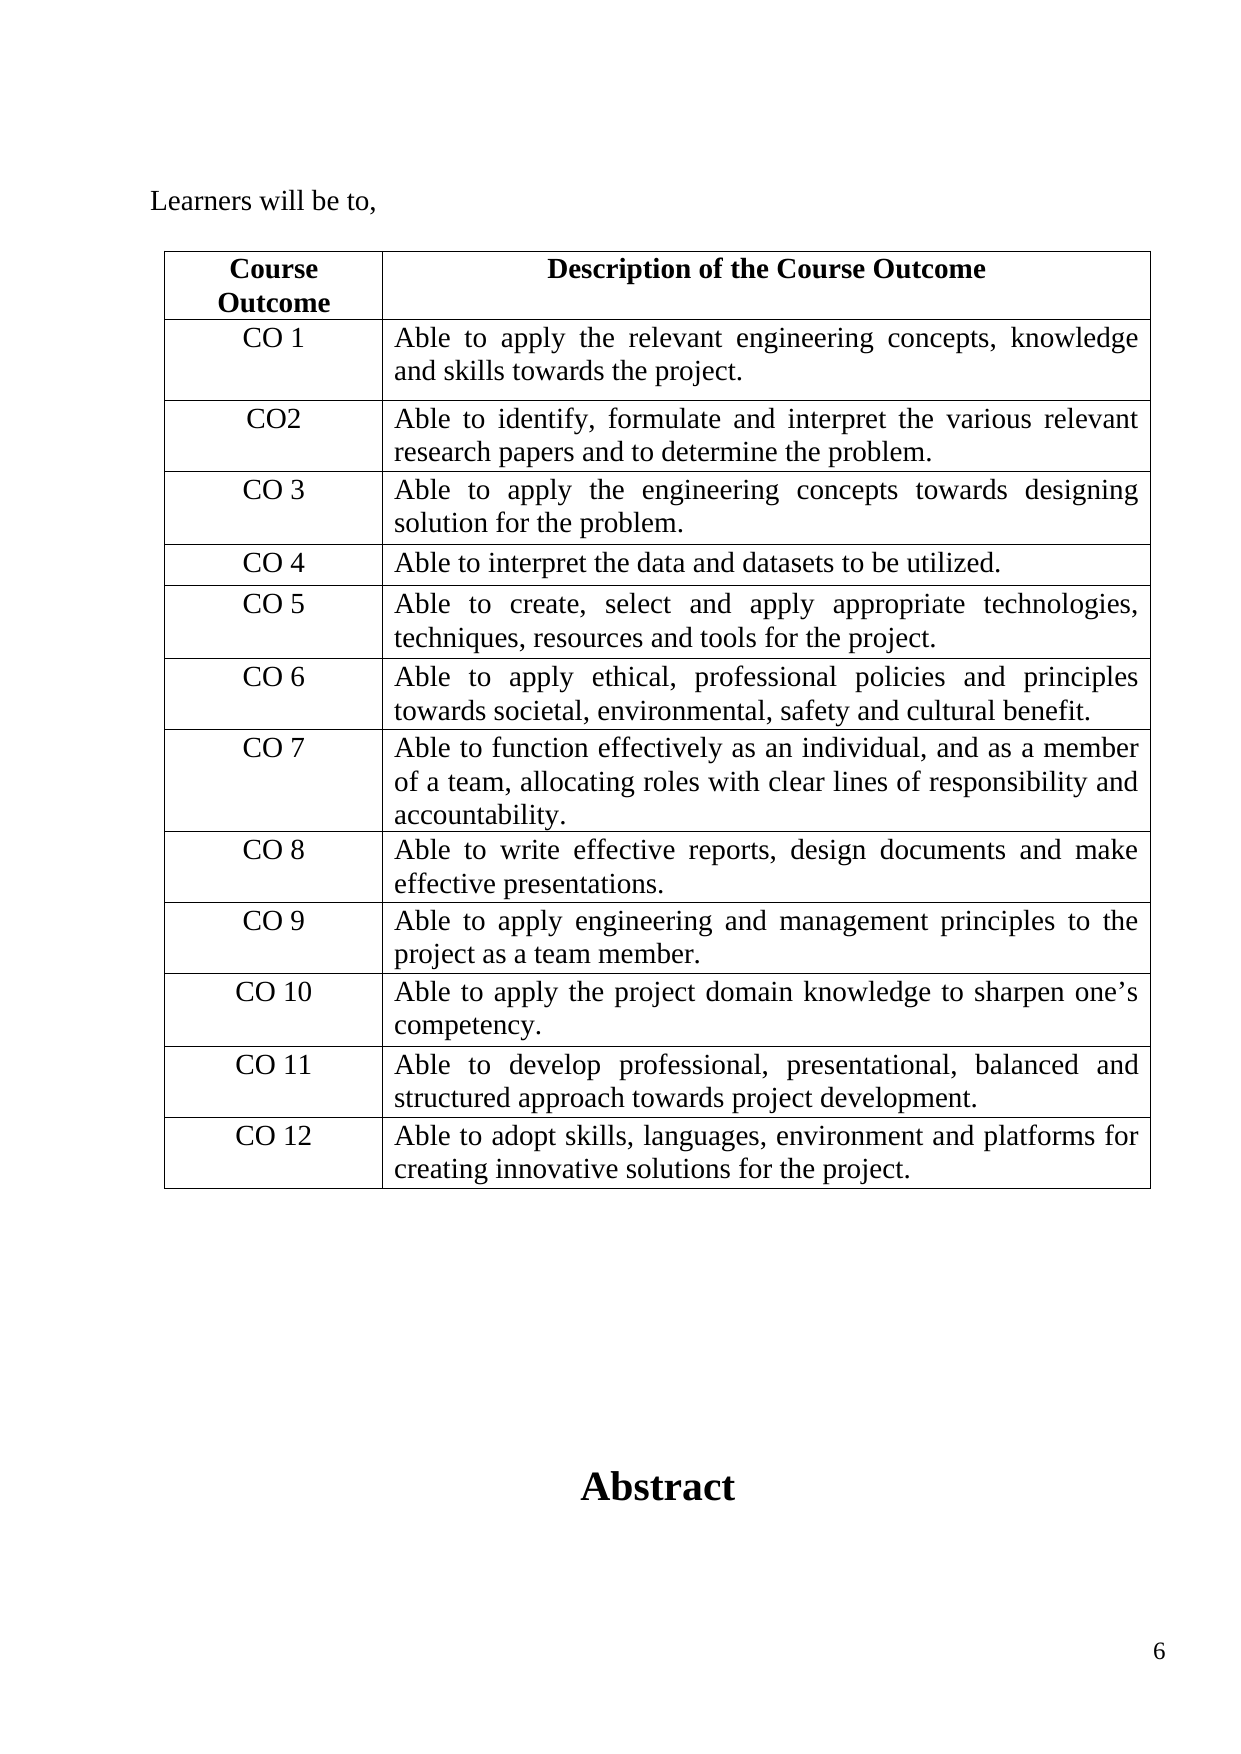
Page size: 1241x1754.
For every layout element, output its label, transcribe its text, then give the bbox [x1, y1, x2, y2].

table_cell CO 3 [165, 472, 382, 544]
table_cell CO 8 [165, 832, 382, 902]
table_cell Able to apply the project domain knowledge to sharpen one’s competency. [383, 974, 1150, 1046]
table_cell Able to apply ethical, professional policies and principles towards societal, environmental, safety and cultural benefit. [383, 659, 1150, 729]
text Abstract [150, 1462, 1165, 1509]
table_cell CO 1 [165, 320, 382, 400]
table_cell CO 11 [165, 1047, 382, 1117]
text Learners will be to, [150, 183, 1165, 217]
table_cell CO 7 [165, 730, 382, 831]
table_cell CO 4 [165, 545, 382, 585]
table_cell CO 9 [165, 903, 382, 973]
table_cell CO 12 [165, 1118, 382, 1187]
table_cell CO 6 [165, 659, 382, 729]
table_cell Able to function effectively as an individual, and as a member of a team, allocating roles with clear lines of responsibility and accountability. [383, 730, 1150, 831]
table_cell Able to write effective reports, design documents and make effective presentations. [383, 832, 1150, 902]
table_header Course Outcome [165, 252, 382, 319]
table_cell Able to interpret the data and datasets to be utilized. [383, 545, 1150, 585]
table_cell CO 5 [165, 586, 382, 658]
table_cell CO2 [165, 401, 382, 471]
table_cell Able to adopt skills, languages, environment and platforms for creating innovative solutions for the project. [383, 1118, 1150, 1187]
table_cell Able to develop professional, presentational, balanced and structured approach towards project development. [383, 1047, 1150, 1117]
table_cell Able to apply the engineering concepts towards designing solution for the problem. [383, 472, 1150, 544]
table_cell Able to apply engineering and management principles to the project as a team member. [383, 903, 1150, 973]
table_cell Able to create, select and apply appropriate technologies, techniques, resources and tools for the project. [383, 586, 1150, 658]
table_cell CO 10 [165, 974, 382, 1046]
table_cell Able to identify, formulate and interpret the various relevant research papers and to determine the problem. [383, 401, 1150, 471]
table_header Description of the Course Outcome [383, 252, 1150, 319]
table_cell Able to apply the relevant engineering concepts, knowledge and skills towards the project. [383, 320, 1150, 400]
